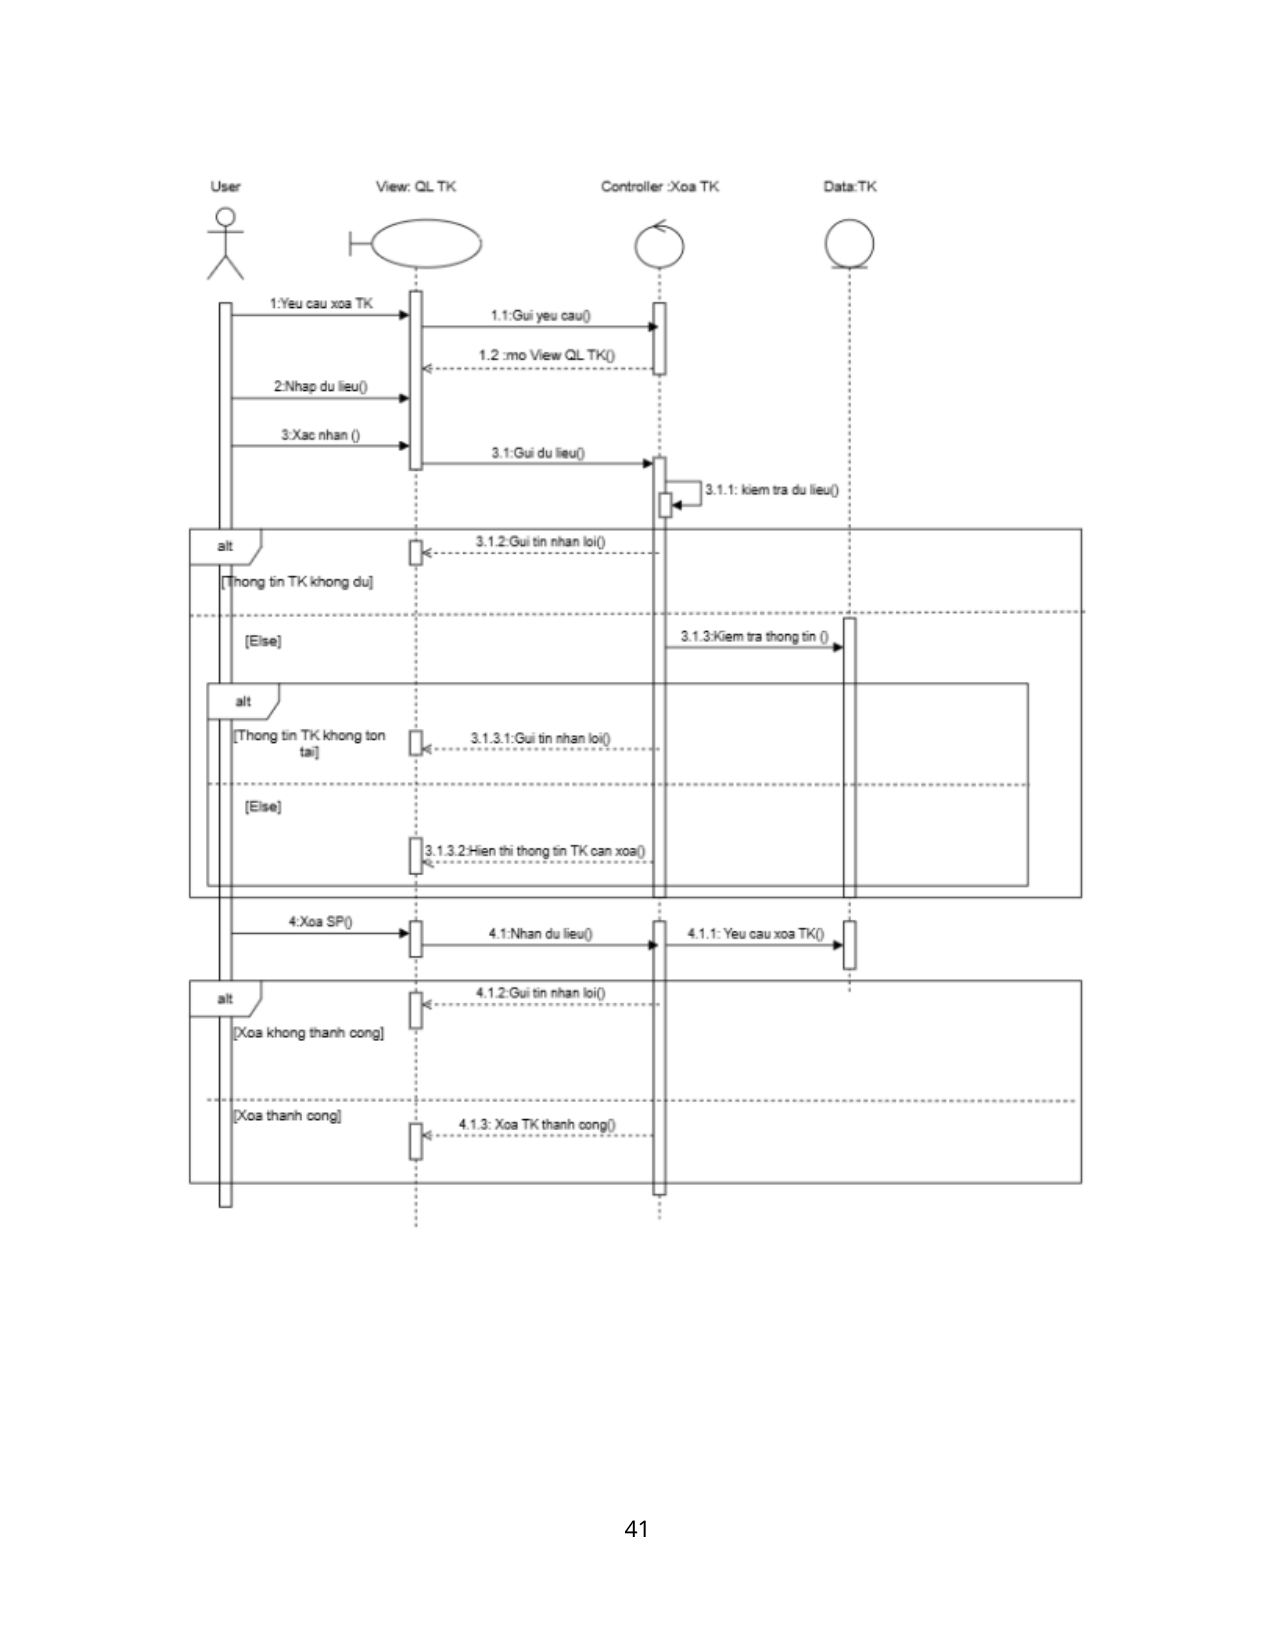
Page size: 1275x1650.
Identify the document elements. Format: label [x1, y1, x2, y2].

picture [169, 150, 1106, 1249]
